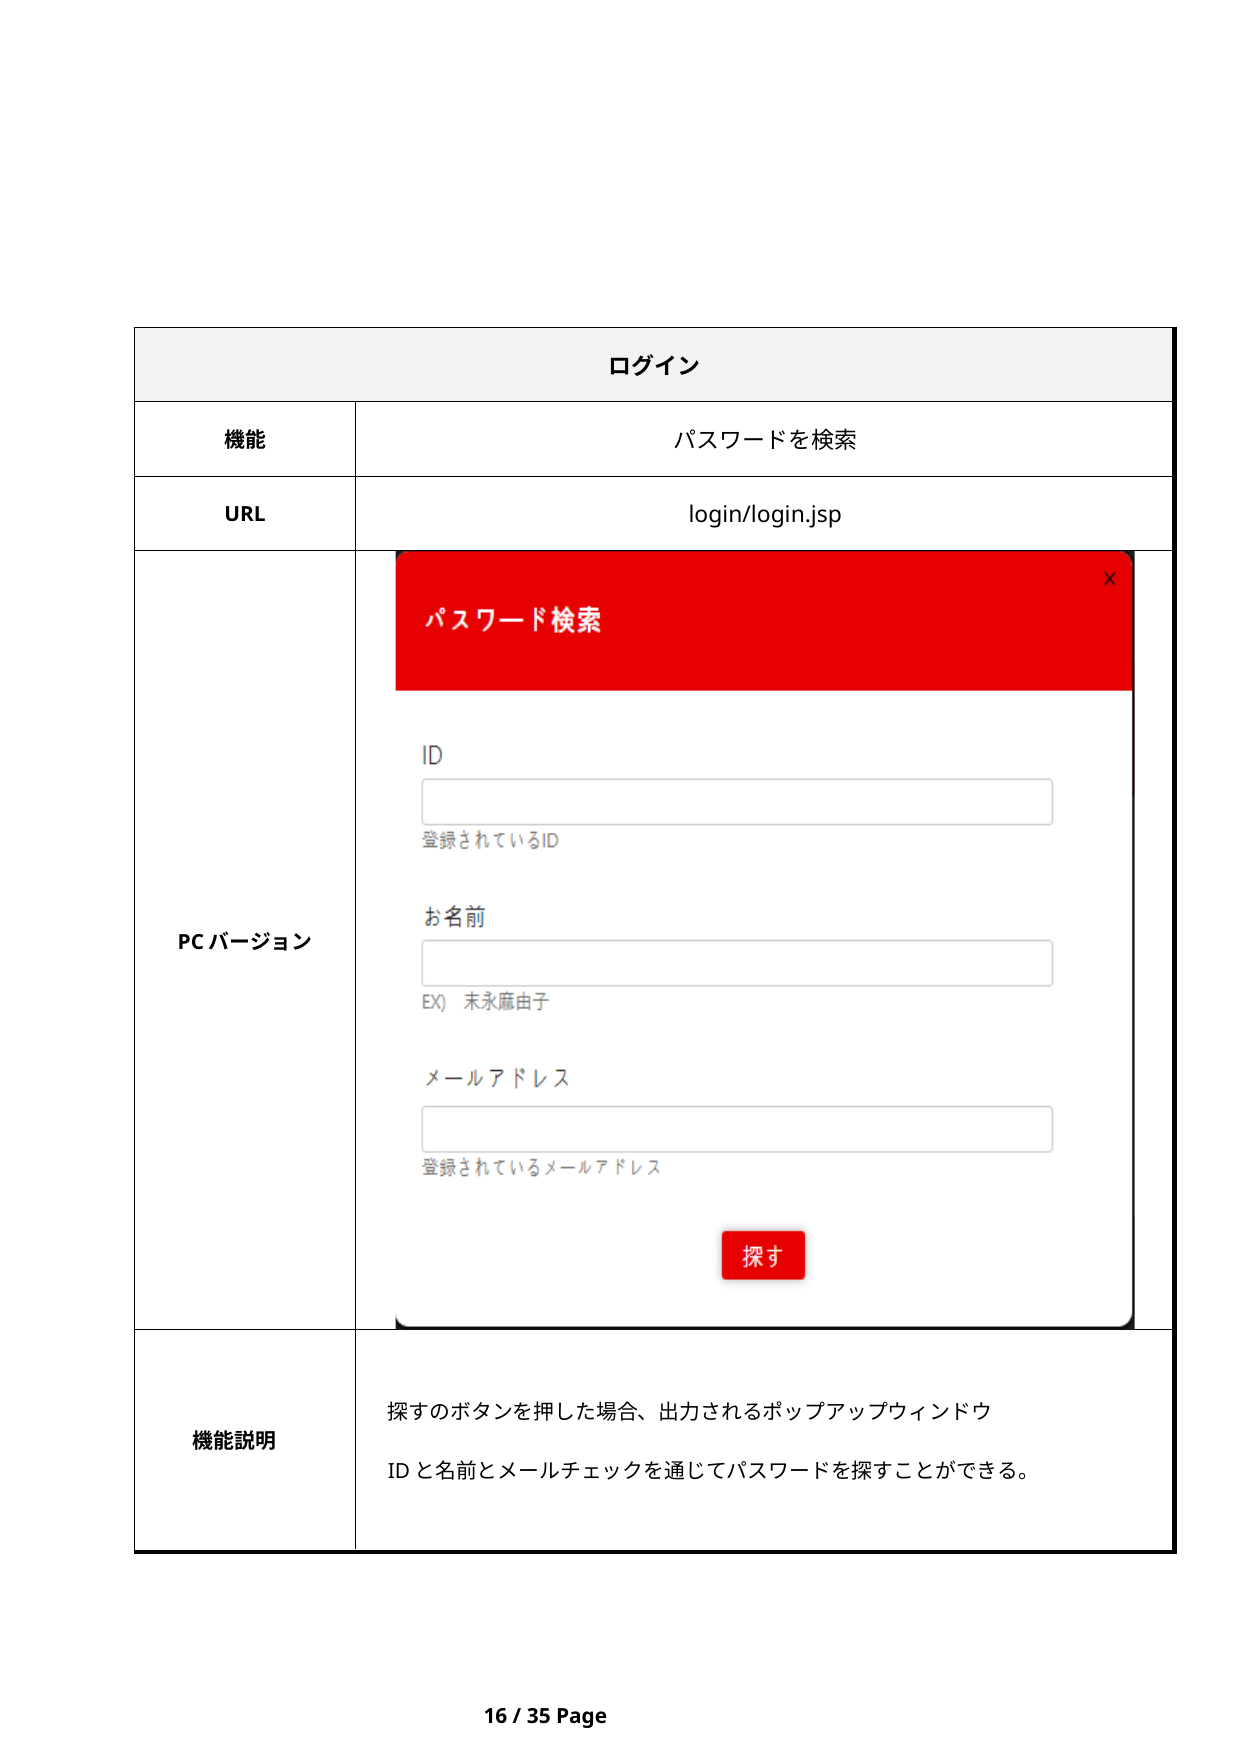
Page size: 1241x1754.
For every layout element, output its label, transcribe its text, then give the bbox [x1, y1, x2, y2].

picture [395, 551, 1135, 1330]
table_header ログイン [135, 328, 1172, 401]
table_cell PCバージョン [135, 551, 355, 1329]
table_cell login/login.jsp [356, 477, 1172, 550]
table_cell [356, 551, 395, 1329]
table_cell 探すのボタンを押した場合、出力されるポップアップウィンドウ IDと名前とメールチェックを通じてパスワードを探すことができる。 [356, 1330, 1172, 1549]
table_cell 機能 [135, 402, 355, 476]
table_cell URL [135, 477, 355, 550]
table_cell 機能説明 [135, 1330, 355, 1549]
table_cell [1135, 551, 1172, 1329]
table_cell パスワードを検索 [356, 402, 1172, 476]
